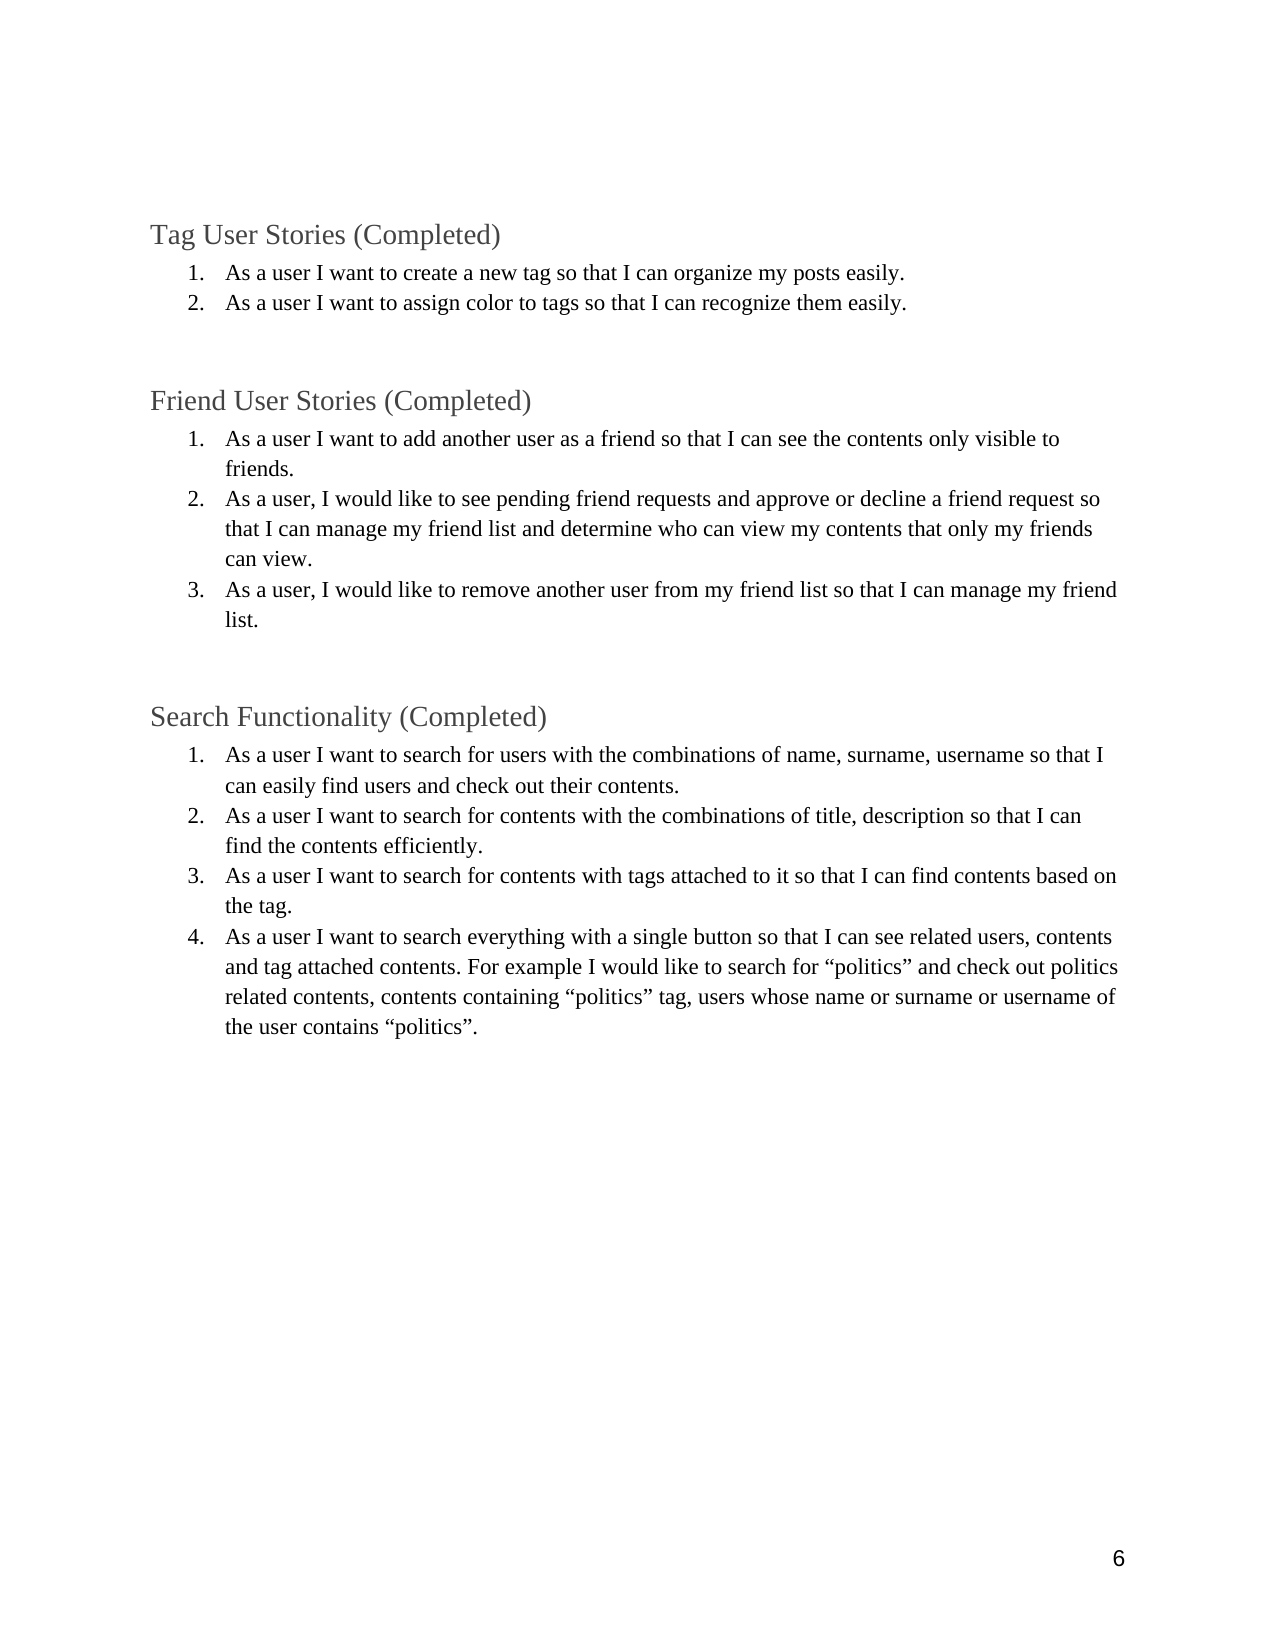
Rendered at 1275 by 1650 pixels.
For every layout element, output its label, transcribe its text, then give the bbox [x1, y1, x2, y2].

list As a user I want to add another user as a friend so that I can see the contents only visible to friends. [187, 424, 1125, 481]
list As a user, I would like to see pending friend requests and approve or decline a friend request so that I can manage my friend list and determine who can view my contents that only my friends can view. [187, 485, 1125, 572]
list As a user, I would like to remove another user from my friend list so that I can manage my friend list. [187, 576, 1125, 632]
list As a user I want to create a new tag so that I can organize my posts easily. [187, 259, 1125, 285]
subtitle Search Functionality (Completed) [150, 699, 1125, 733]
list As a user I want to search for contents with the combinations of title, description so that I can find the contents efficiently. [187, 802, 1125, 858]
list As a user I want to search for users with the combinations of name, surname, username so that I can easily find users and check out their contents. [187, 741, 1125, 798]
subtitle Tag User Stories (Completed) [150, 217, 1125, 250]
subtitle Friend User Stories (Completed) [150, 383, 1125, 416]
list As a user I want to search for contents with tags attached to it so that I can find contents based on the tag. [187, 862, 1125, 919]
list As a user I want to assign color to tags so that I can recognize them easily. [187, 289, 1125, 315]
list As a user I want to search everything with a single button so that I can see related users, contents and tag attached contents. For example I would like to search for “politics” and check out politics related contents, contents containing “politics” tag, users whose name or surname or username of the user contains “politics”. [187, 923, 1125, 1040]
